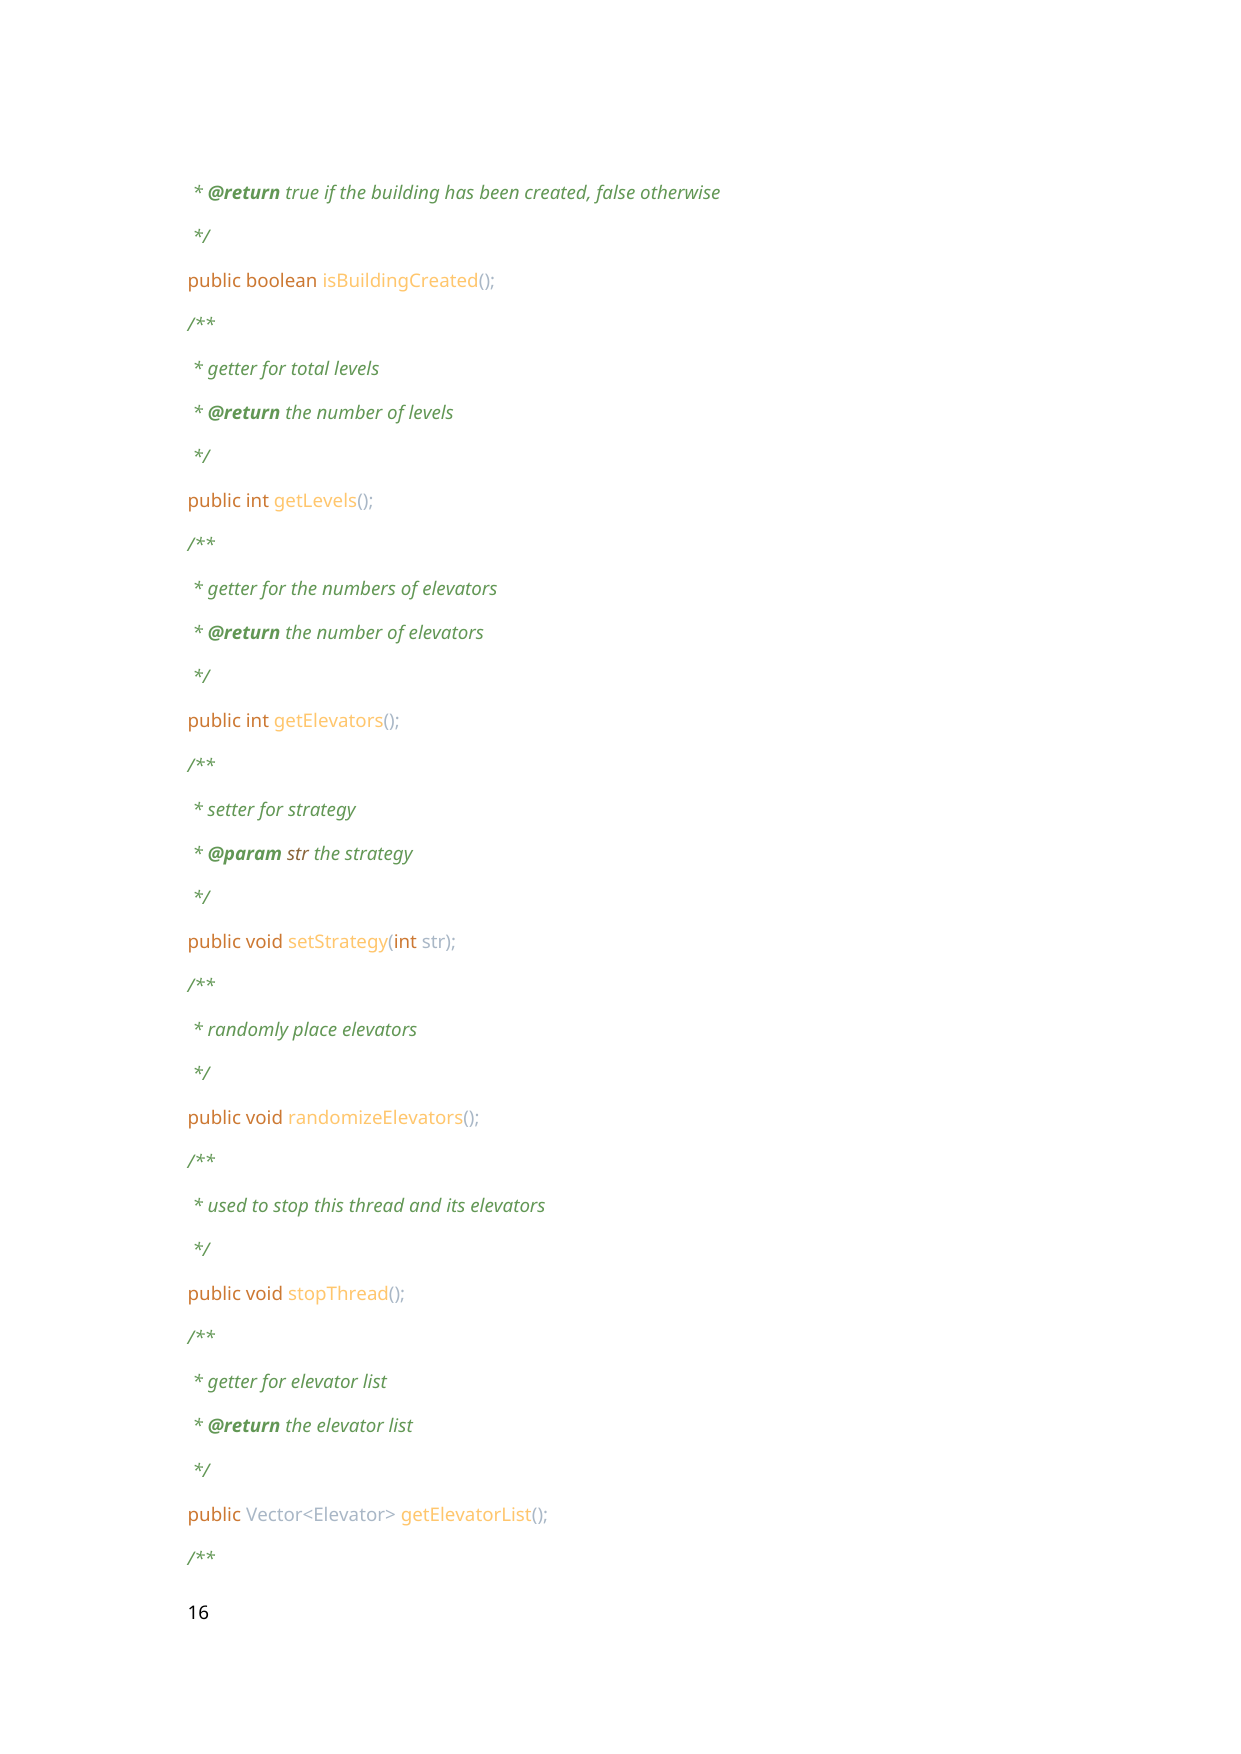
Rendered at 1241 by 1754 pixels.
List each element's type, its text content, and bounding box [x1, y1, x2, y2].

text /** * randomly place elevators */ public void randomizeElevators(); [187, 963, 1053, 1139]
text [187, 170, 1053, 302]
text /** * getter for total levels * @return the number of levels */ public int getLevels(); [187, 302, 1053, 522]
text /** * getter for the numbers of elevators * @return the number of elevators */ public int getElevators(); [187, 522, 1053, 743]
text /** * used to stop this thread and its elevators */ public void stopThread(); [187, 1139, 1053, 1315]
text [187, 1536, 1053, 1580]
text /** * getter for elevator list * @return the elevator list */ public Vector<Elevator> getElevatorList(); [187, 1315, 1053, 1536]
text /** * setter for strategy * @param str the strategy */ public void setStrategy(int str); [187, 743, 1053, 963]
